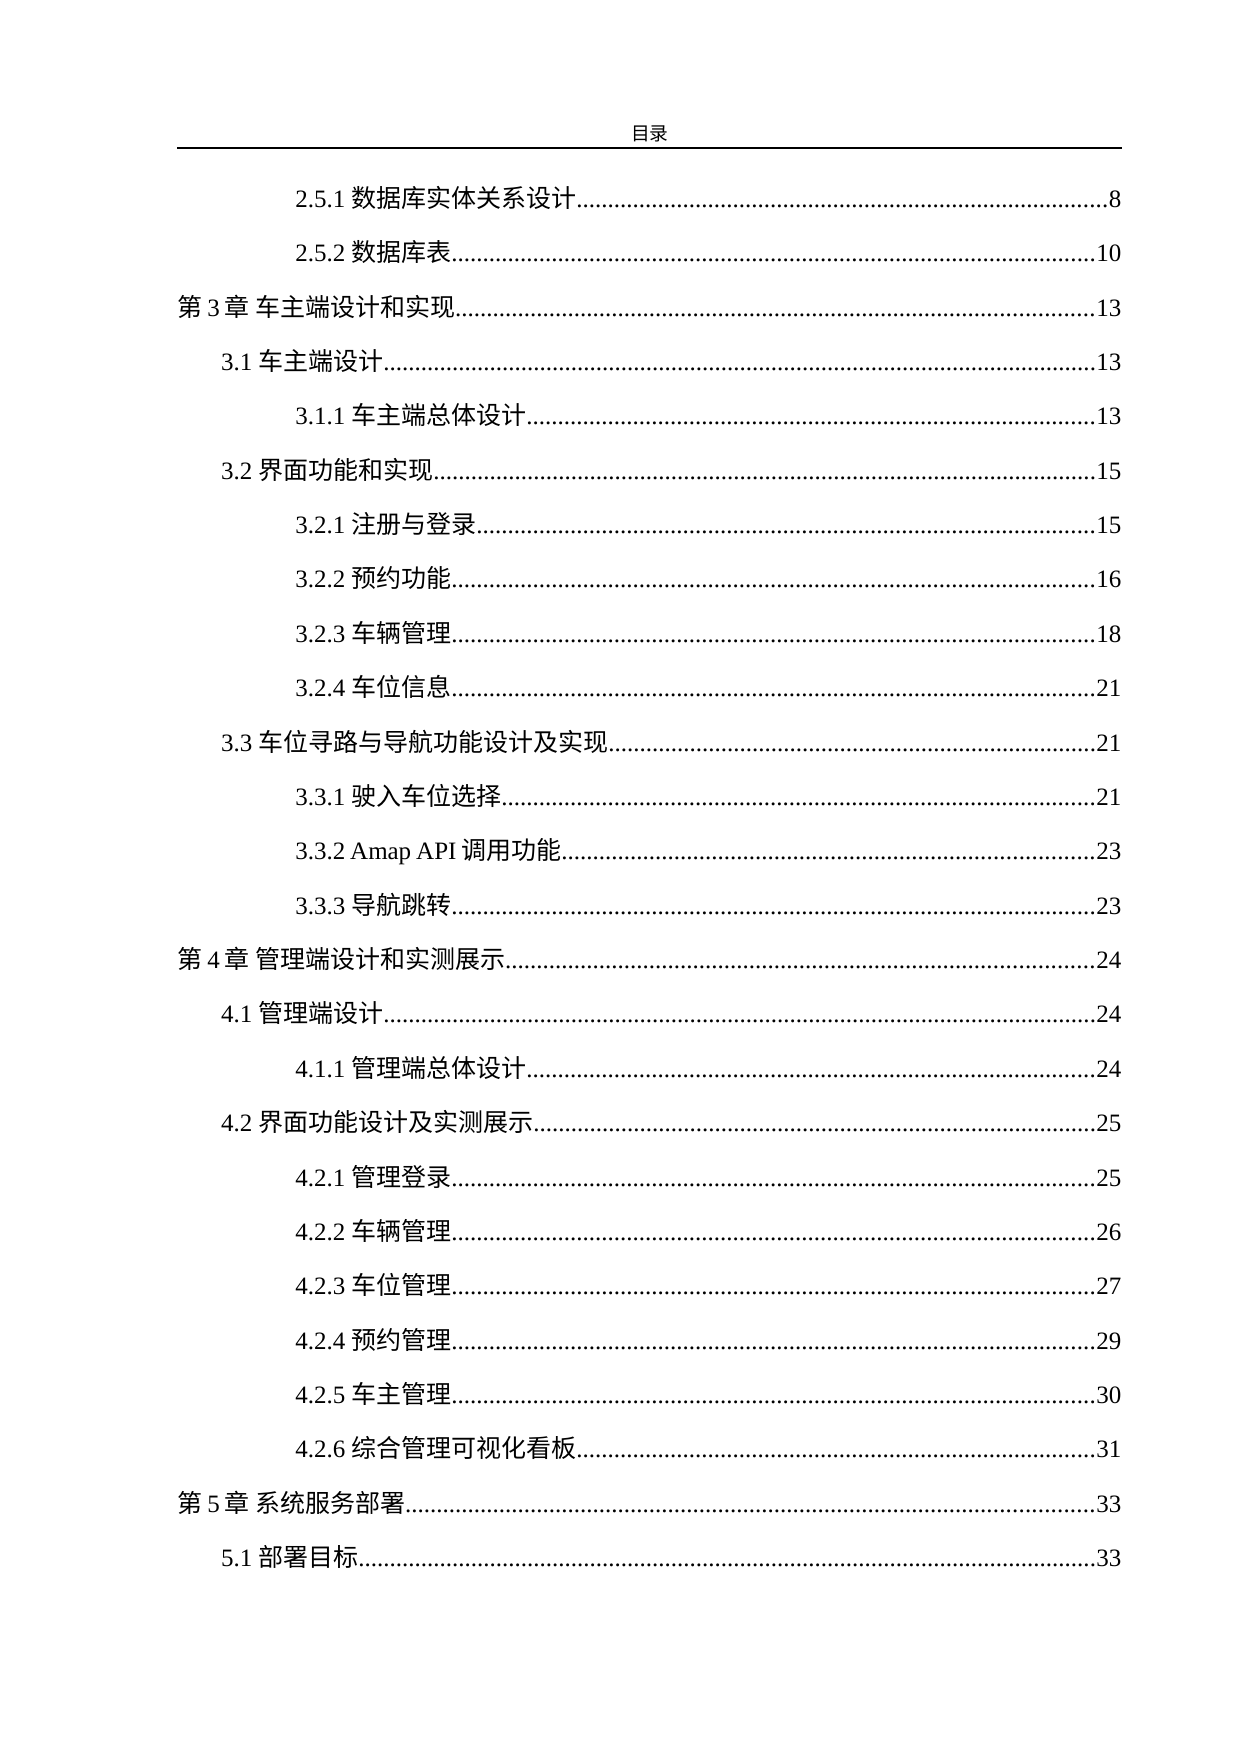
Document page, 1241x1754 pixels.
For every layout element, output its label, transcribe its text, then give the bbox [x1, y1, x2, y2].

text 第4章 管理端设计和实测展示 24 [177, 939, 1122, 976]
text 3.3.3 导航跳转 23 [277, 885, 1122, 921]
text 2.5.1 数据库实体关系设计 8 [277, 178, 1122, 214]
text 4.1.1 管理端总体设计 24 [277, 1048, 1122, 1084]
text 3.1 车主端设计 13 [221, 341, 1122, 378]
text 3.3.2 Amap API调用功能 23 [277, 831, 1122, 867]
text 5.1 部署目标 33 [221, 1538, 1122, 1574]
text 3.3.1 驶入车位选择 21 [277, 776, 1122, 813]
text 第5章 系统服务部署 33 [177, 1483, 1122, 1519]
text 3.2.1 注册与登录 15 [277, 504, 1122, 541]
text 4.2.2 车辆管理 26 [277, 1211, 1122, 1248]
text 2.5.2 数据库表 10 [277, 233, 1122, 269]
text 4.2.4 预约管理 29 [277, 1320, 1122, 1356]
text 4.2.5 车主管理 30 [277, 1374, 1122, 1411]
text 3.2 界面功能和实现 15 [221, 450, 1122, 486]
text 4.2 界面功能设计及实测展示 25 [221, 1103, 1122, 1139]
text 3.3 车位寻路与导航功能设计及实现 21 [221, 722, 1122, 758]
text 3.2.3 车辆管理 18 [277, 613, 1122, 649]
text 4.1 管理端设计 24 [221, 994, 1122, 1030]
text 4.2.6 综合管理可视化看板 31 [277, 1429, 1122, 1465]
text 3.2.2 预约功能 16 [277, 559, 1122, 595]
text 第3章 车主端设计和实现 13 [177, 287, 1122, 323]
text 3.2.4 车位信息 21 [277, 668, 1122, 704]
text 3.1.1 车主端总体设计 13 [277, 396, 1122, 432]
text 4.2.1 管理登录 25 [277, 1157, 1122, 1193]
text 4.2.3 车位管理 27 [277, 1266, 1122, 1302]
